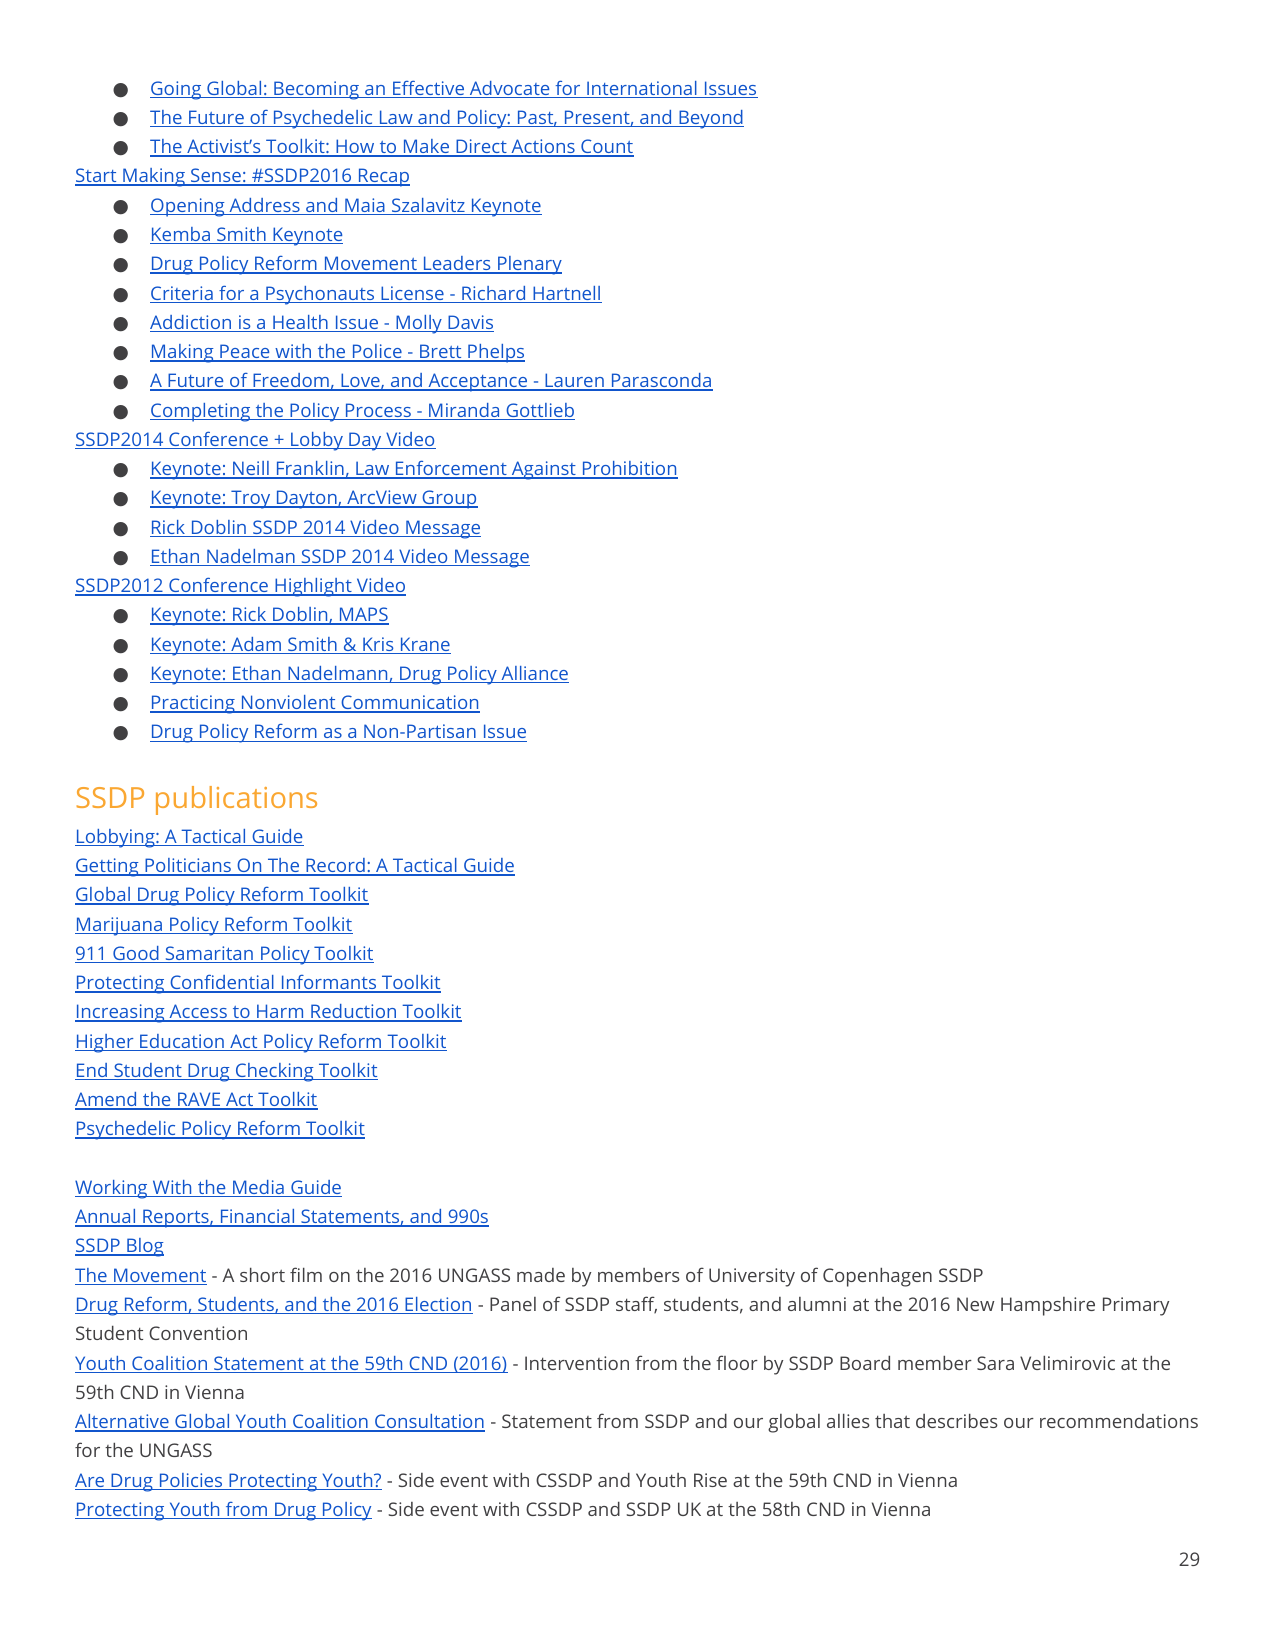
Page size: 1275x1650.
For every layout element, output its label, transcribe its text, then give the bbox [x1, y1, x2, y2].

text Lobbying: A Tactical Guide [75, 823, 1200, 849]
list Rick Doblin SSDP 2014 Video Message [112, 514, 1200, 539]
list Opening Address and Maia Szalavitz Keynote [112, 192, 1200, 218]
list A Future of Freedom, Love, and Acceptance - Lauren Parasconda [112, 368, 1200, 393]
list Keynote: Troy Dayton, ArcView Group [112, 485, 1200, 510]
text SSDP2012 Conference Highlight Video [75, 573, 1200, 598]
text Protecting Youth from Drug Policy - Side event with CSSDP and SSDP UK at the 58th CND in Vienna [75, 1496, 1200, 1522]
text End Student Drug Checking Toolkit [75, 1057, 1200, 1083]
list The Future of Psychedelic Law and Policy: Past, Present, and Beyond [112, 104, 1200, 130]
text Youth Coalition Statement at the 59th CND (2016) - Intervention from the floor by SSDP Board member Sara Velimirovic at the 59th CND in Vienna [75, 1350, 1200, 1405]
list Keynote: Rick Doblin, MAPS [112, 602, 1200, 627]
text Psychedelic Policy Reform Toolkit [75, 1116, 1200, 1141]
text Global Drug Policy Reform Toolkit [75, 882, 1200, 907]
text Drug Reform, Students, and the 2016 Election - Panel of SSDP staff, students, and alumni at the 2016 New Hampshire Primary Student Convention [75, 1291, 1200, 1346]
list Criteria for a Psychonauts License - Richard Hartnell [112, 280, 1200, 305]
list Going Global: Becoming an Effective Advocate for International Issues [112, 75, 1200, 101]
text Higher Education Act Policy Reform Toolkit [75, 1028, 1200, 1053]
text 911 Good Samaritan Policy Toolkit [75, 940, 1200, 966]
list Drug Policy Reform Movement Leaders Plenary [112, 251, 1200, 276]
text Protecting Confidential Informants Toolkit [75, 969, 1200, 995]
text Amend the RAVE Act Toolkit [75, 1087, 1200, 1112]
text SSDP2014 Conference + Lobby Day Video [75, 426, 1200, 452]
text Marijuana Policy Reform Toolkit [75, 911, 1200, 936]
text The Movement - A short film on the 2016 UNGASS made by members of University of Copenhagen SSDP [75, 1262, 1200, 1288]
text Start Making Sense: #SSDP2016 Recap [75, 163, 1200, 188]
list Keynote: Ethan Nadelmann, Drug Policy Alliance [112, 660, 1200, 686]
list Drug Policy Reform as a Non-Partisan Issue [112, 719, 1200, 744]
list The Activist’s Toolkit: How to Make Direct Actions Count [112, 133, 1200, 159]
text Annual Reports, Financial Statements, and 990s [75, 1204, 1200, 1229]
text Are Drug Policies Protecting Youth? - Side event with CSSDP and Youth Rise at the 59th CND in Vienna [75, 1467, 1200, 1493]
text Alternative Global Youth Coalition Consultation - Statement from SSDP and our global allies that describes our recommendations for the UNGASS [75, 1408, 1200, 1463]
list Completing the Policy Process - Miranda Gottlieb [112, 397, 1200, 422]
list Addiction is a Health Issue - Molly Davis [112, 309, 1200, 335]
list Keynote: Adam Smith & Kris Krane [112, 631, 1200, 657]
list Keynote: Neill Franklin, Law Enforcement Against Prohibition [112, 456, 1200, 481]
list Making Peace with the Police - Brett Phelps [112, 338, 1200, 364]
text Working With the Media Guide [75, 1174, 1200, 1200]
list Practicing Nonviolent Communication [112, 690, 1200, 715]
list Kemba Smith Keynote [112, 221, 1200, 247]
text Getting Politicians On The Record: A Tactical Guide [75, 852, 1200, 878]
list Ethan Nadelman SSDP 2014 Video Message [112, 543, 1200, 569]
text Increasing Access to Harm Reduction Toolkit [75, 999, 1200, 1024]
subtitle SSDP publications [75, 777, 1200, 817]
text SSDP Blog [75, 1233, 1200, 1258]
